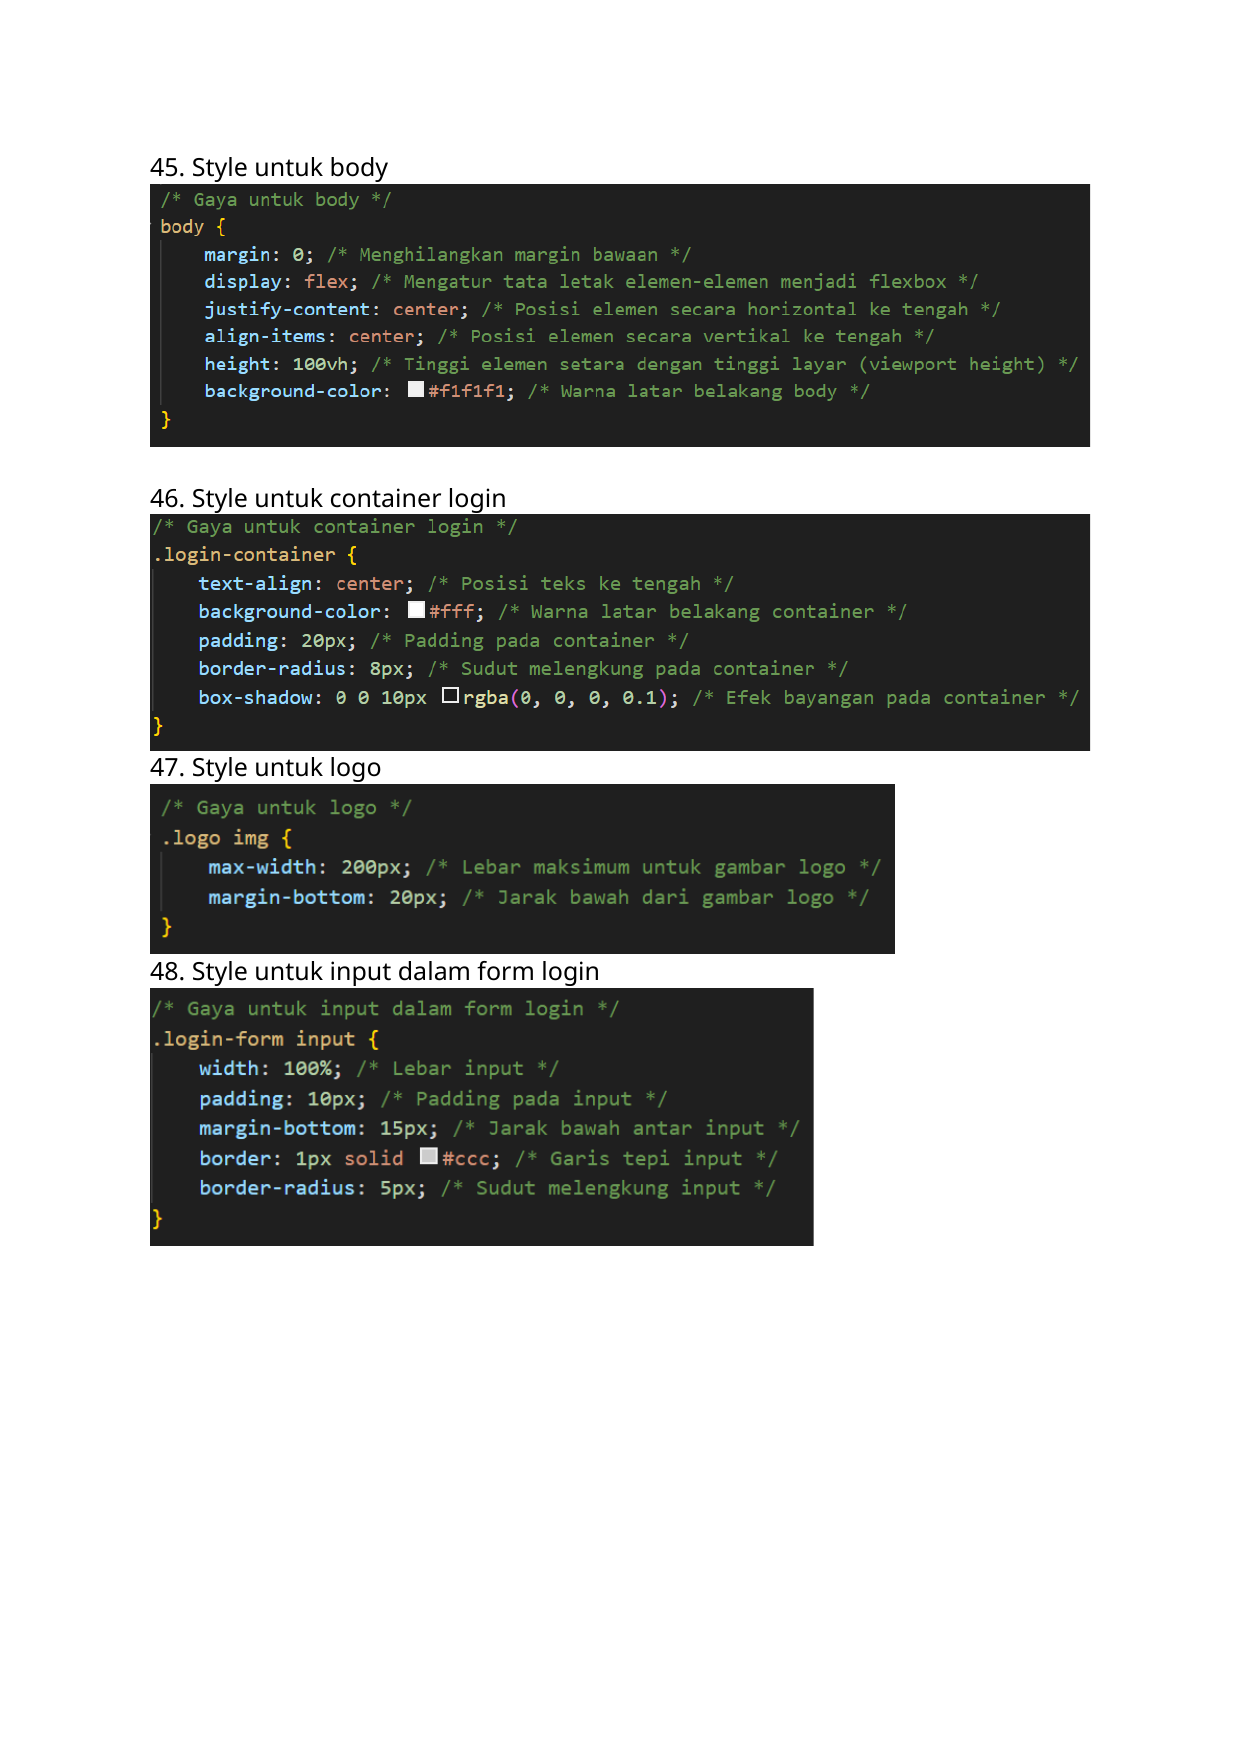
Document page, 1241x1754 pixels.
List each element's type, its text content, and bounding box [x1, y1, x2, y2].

text 45. Style untuk body [150, 150, 1090, 184]
picture [150, 988, 814, 1246]
picture [150, 784, 895, 954]
text 47. Style untuk logo [150, 751, 1090, 784]
text 46. Style untuk container login [150, 481, 1090, 514]
picture [150, 184, 1091, 447]
picture [150, 514, 1091, 751]
